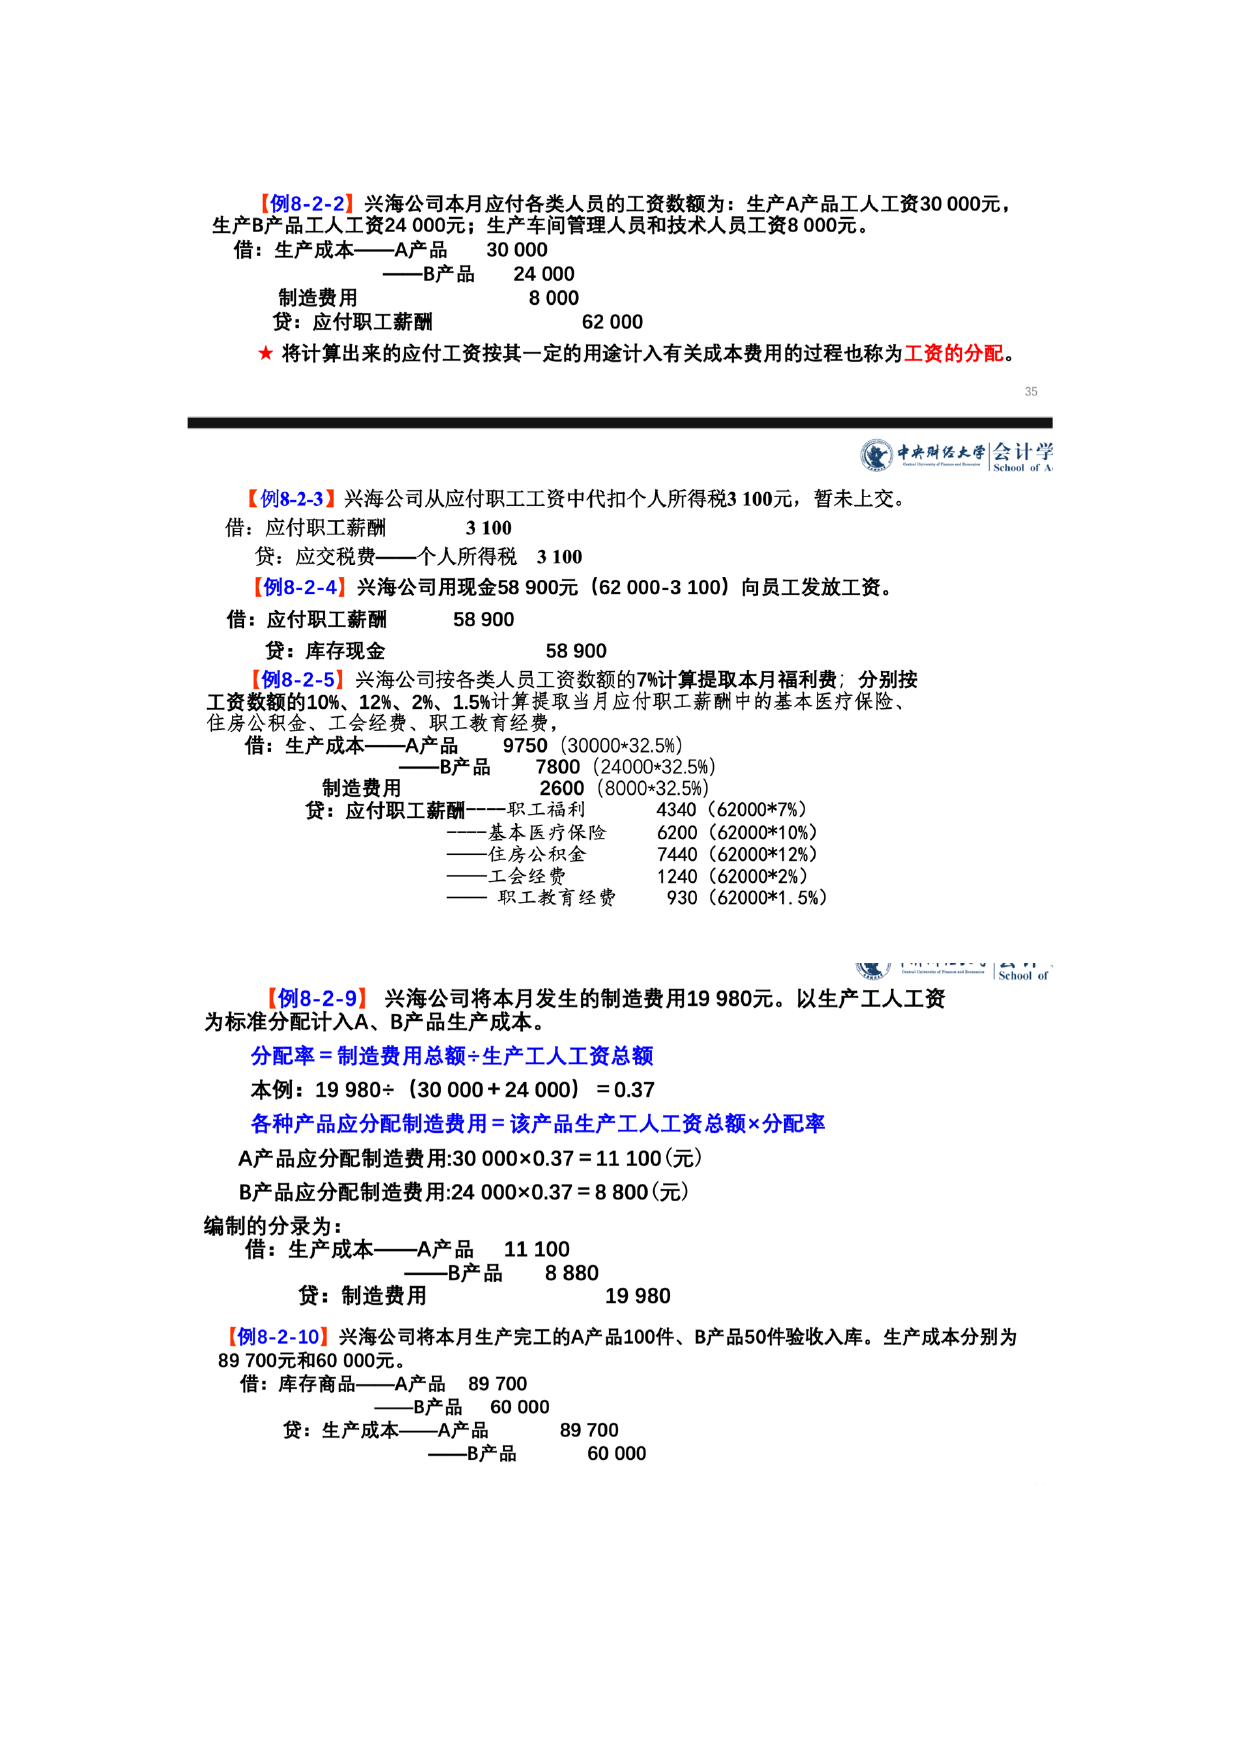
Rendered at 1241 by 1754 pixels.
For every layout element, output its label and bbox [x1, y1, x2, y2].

picture [187, 963, 1053, 1484]
picture [187, 162, 1053, 924]
